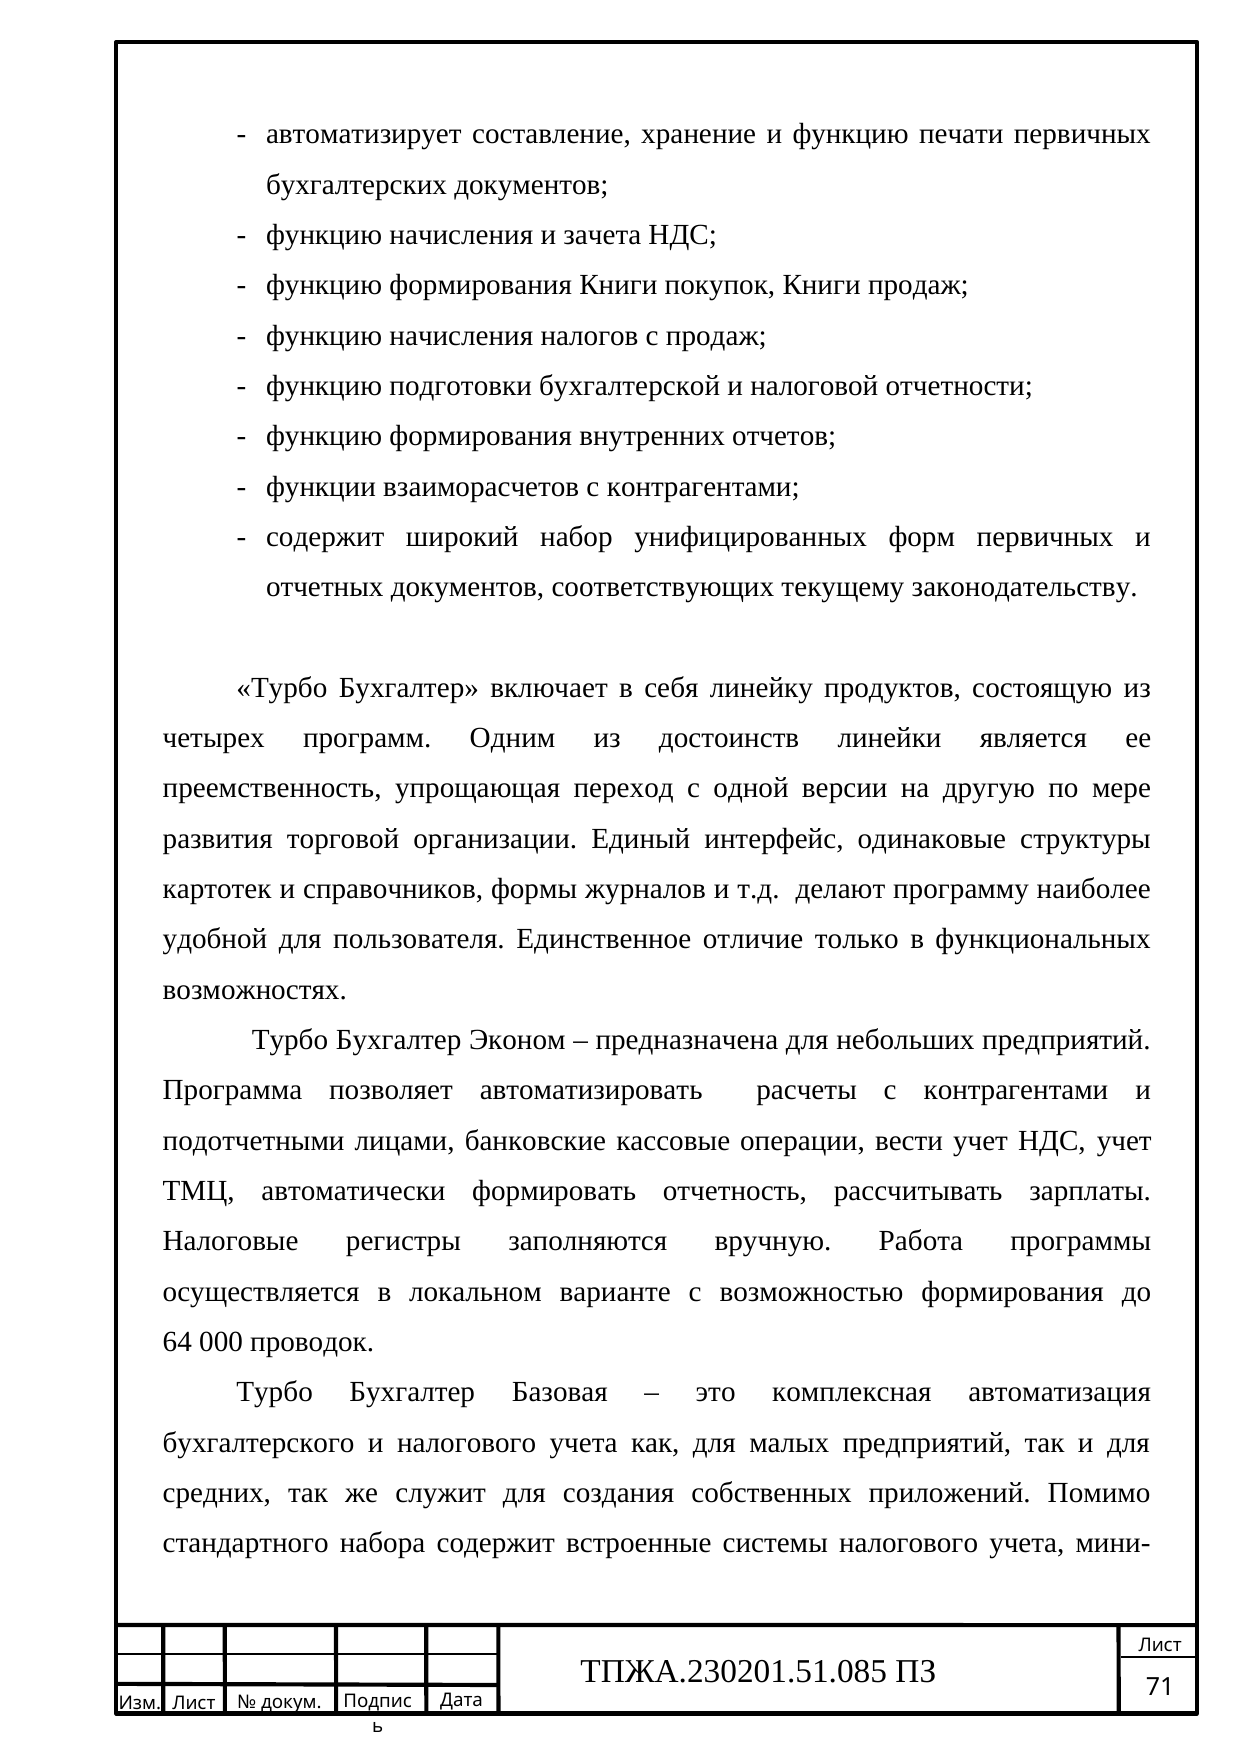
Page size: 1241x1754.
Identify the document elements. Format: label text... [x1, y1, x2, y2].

list автоматизирует составление, хранение и функцию печати первичных бухгалтерских документов; [236, 117, 1152, 200]
list функцию подготовки бухгалтерской и налоговой отчетности; [236, 368, 1152, 402]
list содержит широкий набор унифицированных форм первичных и отчетных документов, соответствующих текущему законодательству. [236, 519, 1152, 603]
list функции взаиморасчетов с контрагентами; [236, 469, 1152, 502]
list функцию формирования Книги покупок, Книги продаж; [236, 267, 1152, 301]
list функцию формирования внутренних отчетов; [236, 418, 1152, 452]
list функцию начисления налогов с продаж; [236, 318, 1152, 351]
text Турбо Бухгалтер Эконом – предназначена для небольших предприятий. Программа позволяет автоматизировать расчеты с контрагентами и подотчетными лицами, банковские кассовые операции, вести учет НДС, учет ТМЦ, автоматически формировать отчетность, рассчитывать зарплаты. Налоговые регистры заполняются вручную. Работа программы осуществляется в локальном варианте с возможностью формирования до 64 000 проводок. [162, 1022, 1152, 1358]
list функцию начисления и зачета НДС; [236, 217, 1152, 251]
text «Турбо Бухгалтер» включает в себя линейку продуктов, состоящую из четырех программ. Одним из достоинств линейки является ее преемственность, упрощающая переход с одной версии на другую по мере развития торговой организации. Единый интерфейс, одинаковые структуры картотек и справочников, формы журналов и т.д. делают программу наиболее удобной для пользователя. Единственное отличие только в функциональных возможностях. [162, 670, 1152, 1005]
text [162, 1374, 1152, 1559]
